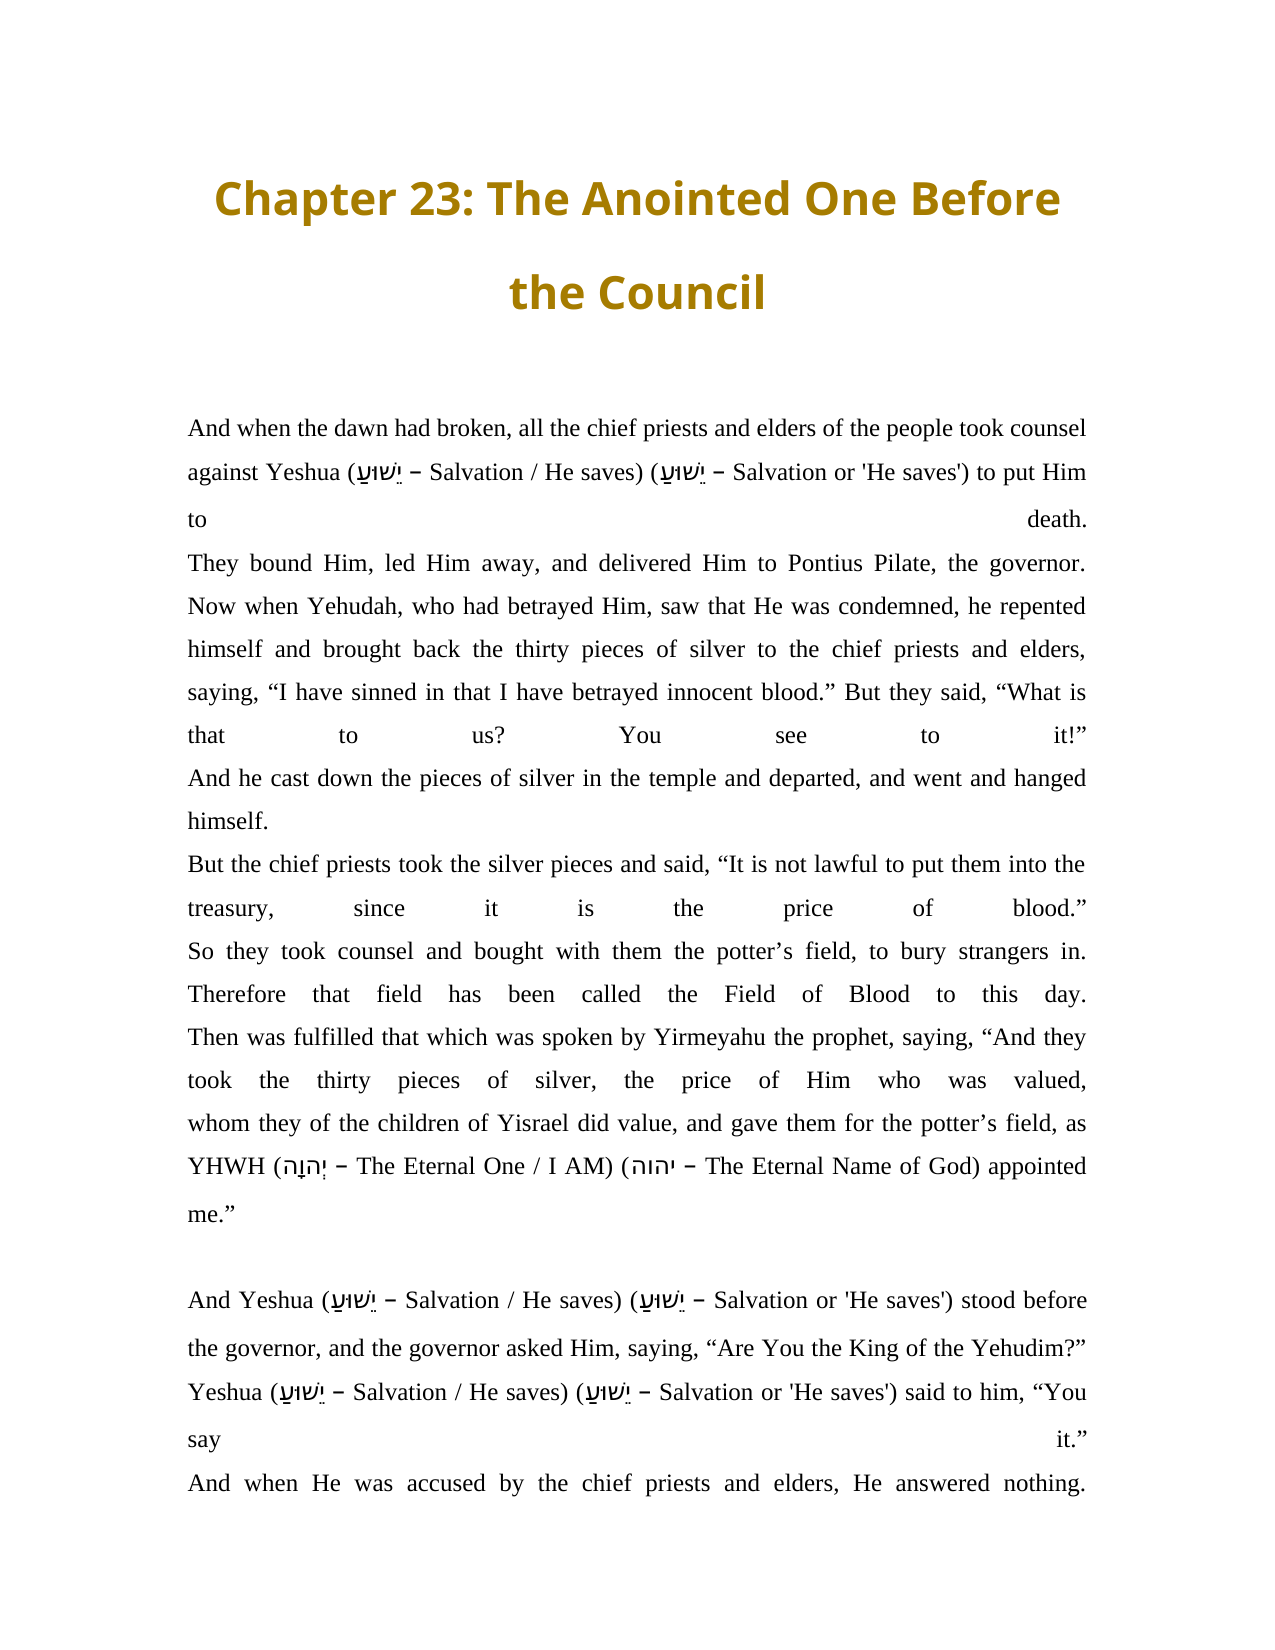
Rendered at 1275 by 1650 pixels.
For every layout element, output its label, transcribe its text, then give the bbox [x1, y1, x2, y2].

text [187, 370, 1087, 1496]
subtitle Chapter 23: The Anointed One Before the Council [187, 167, 1087, 323]
